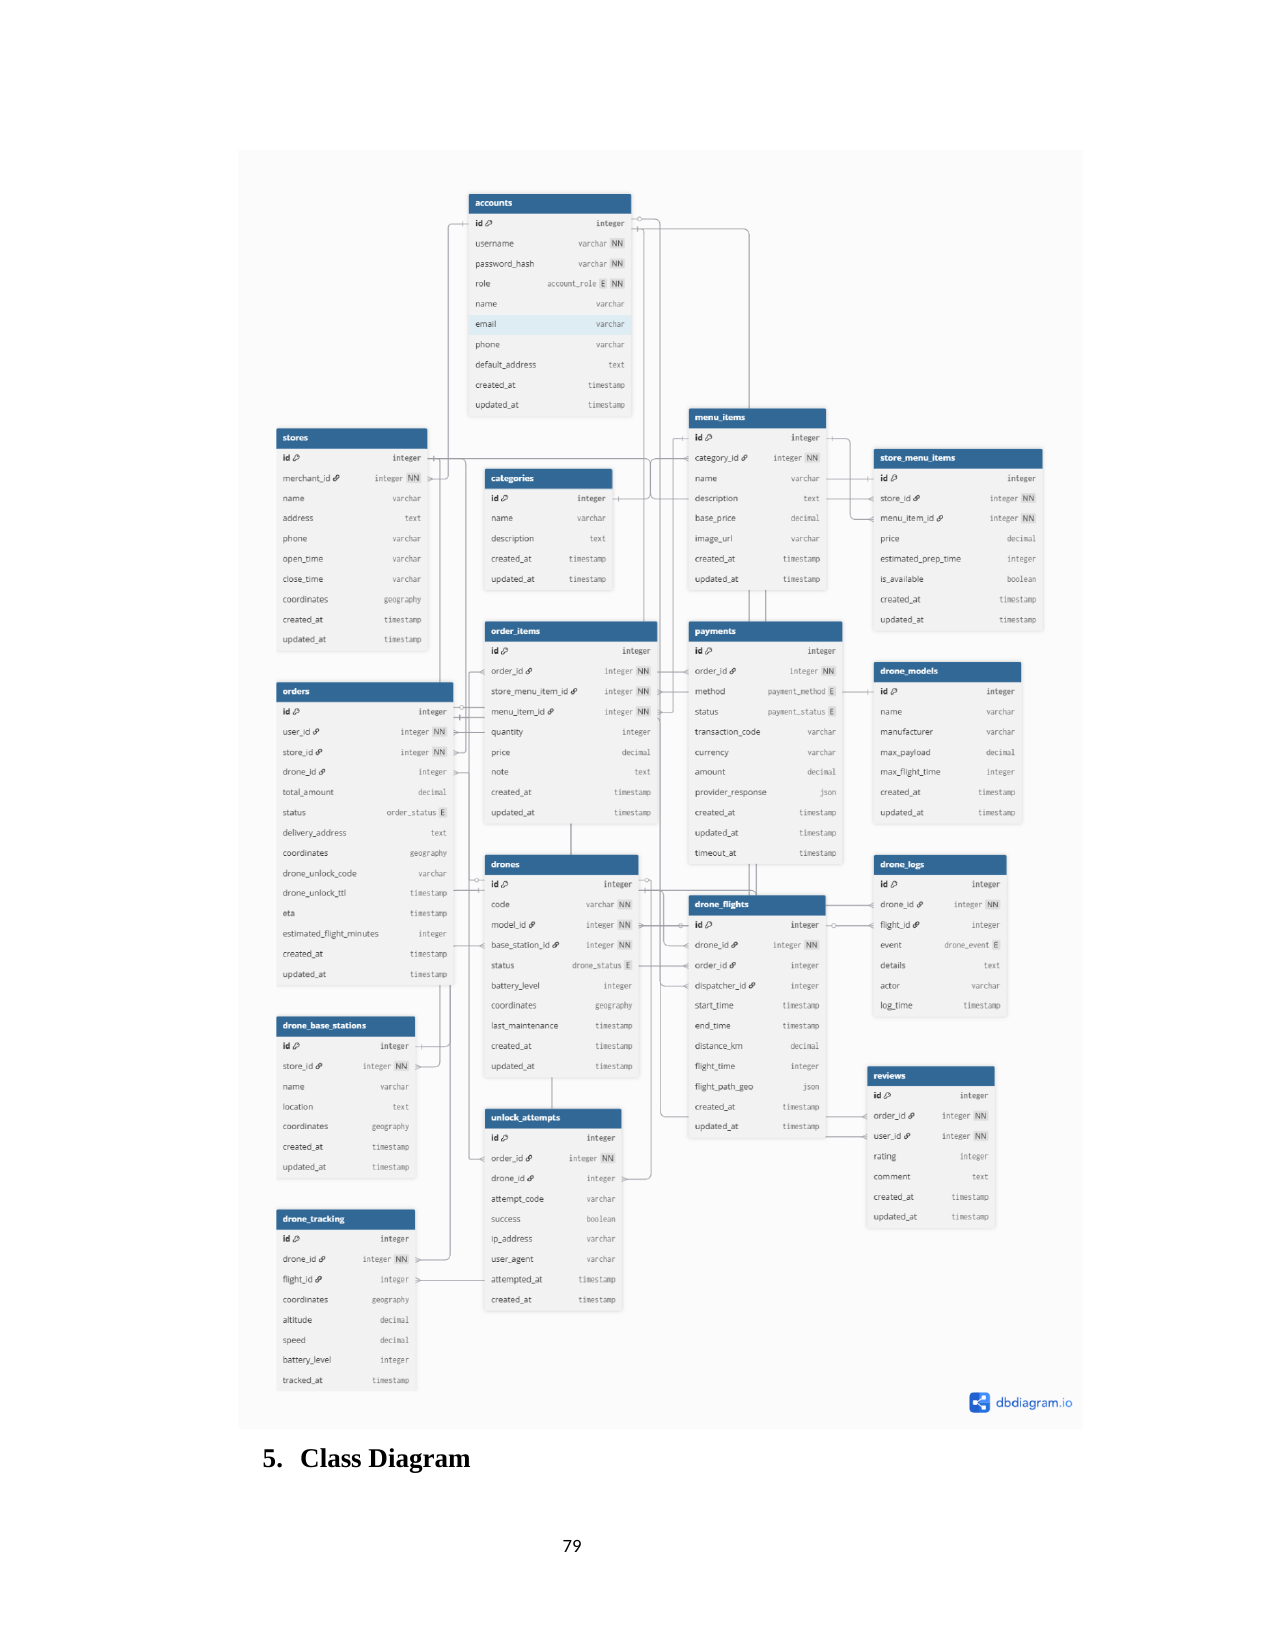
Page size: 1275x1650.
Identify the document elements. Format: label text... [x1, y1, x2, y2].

list Class Diagram [262, 1442, 1125, 1474]
picture [238, 150, 1083, 1429]
